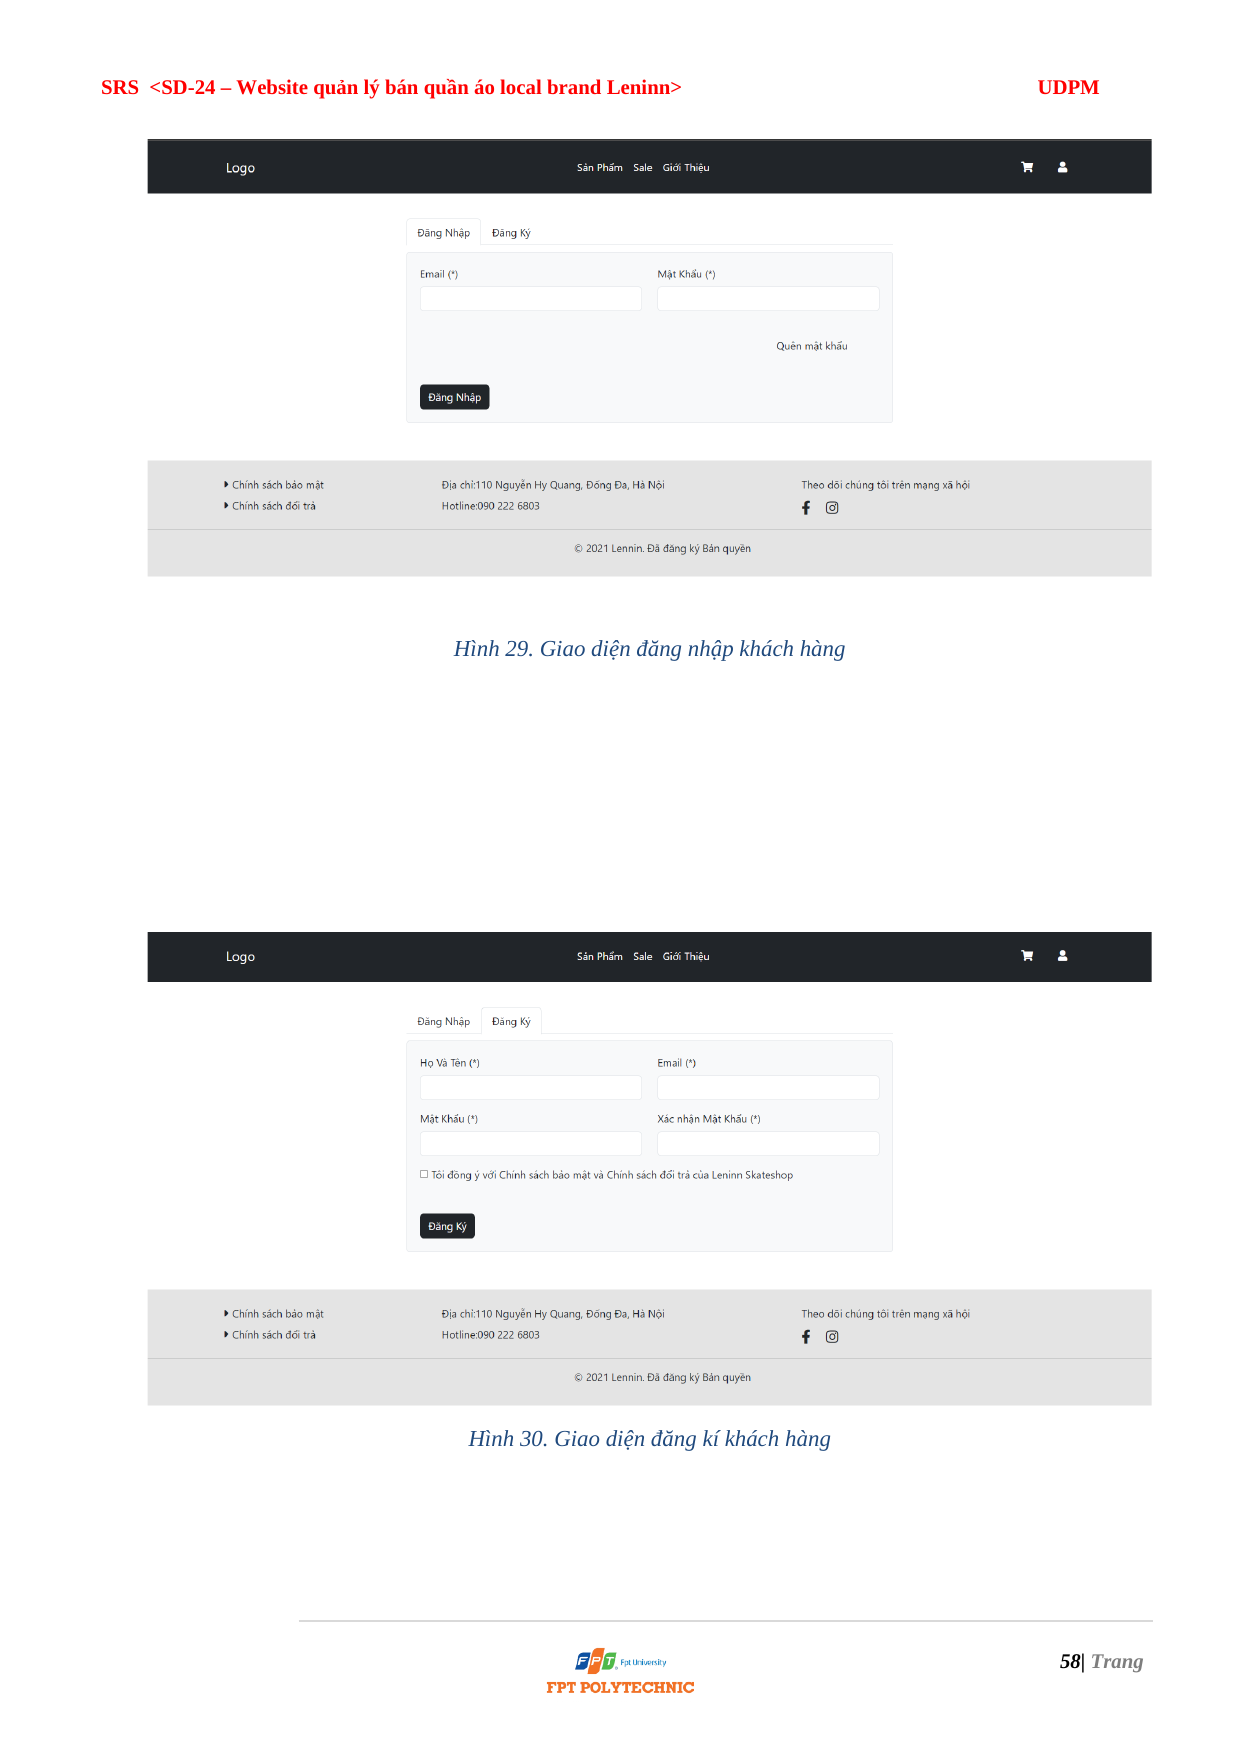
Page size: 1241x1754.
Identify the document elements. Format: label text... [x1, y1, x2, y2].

text Hình 29. Giao diện đăng nhập khách hàng [74, 635, 1226, 662]
picture [147, 139, 1152, 623]
picture [147, 932, 1152, 1412]
text Hình 30. Giao diện đăng kí khách hàng [74, 1425, 1226, 1451]
picture [546, 1647, 694, 1702]
